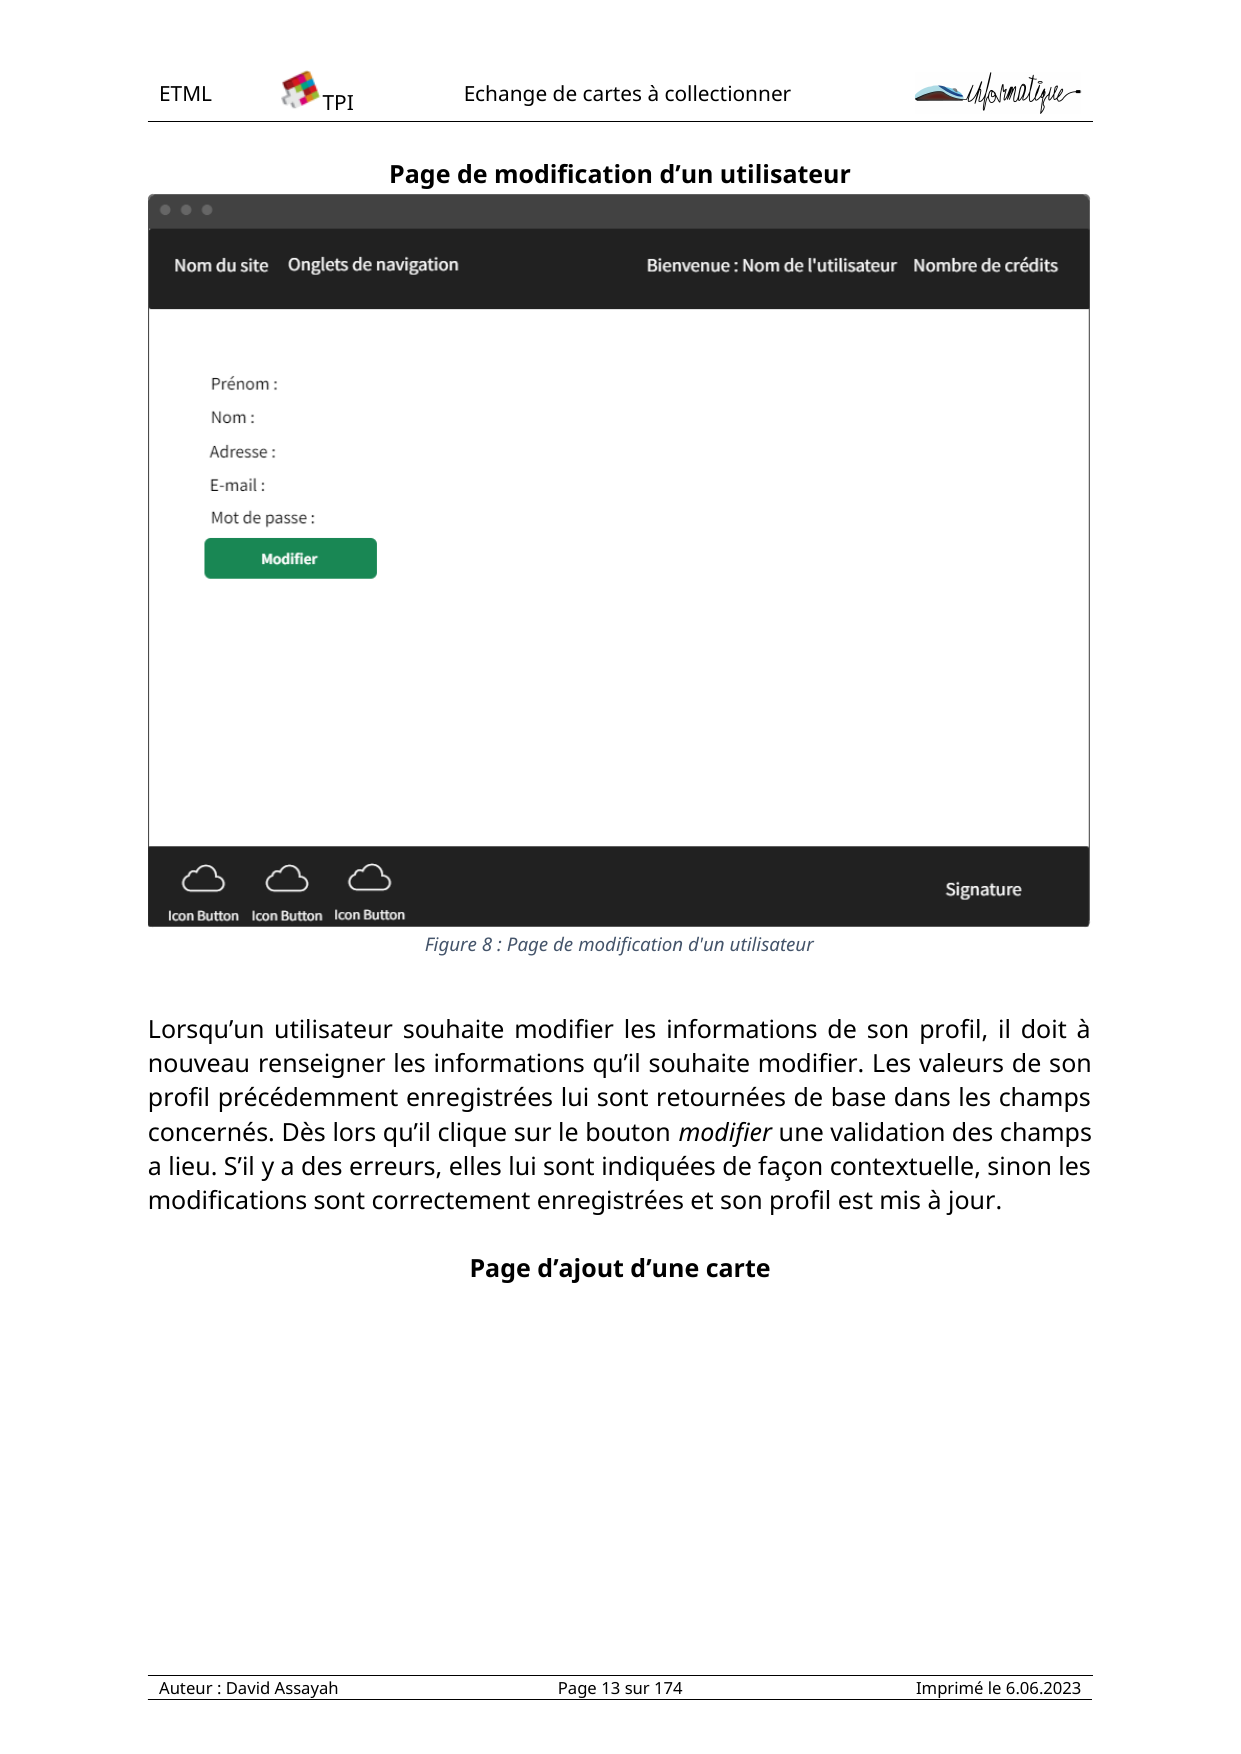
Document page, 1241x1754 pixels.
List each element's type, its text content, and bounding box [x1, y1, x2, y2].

picture [147, 190, 1093, 932]
picture [276, 69, 323, 111]
text Lorsqu’un utilisateur souhaite modifier les informations de son profil, il doit à nouveau renseigner les informations qu’il souhaite modifier. Les valeurs de son profil précédemment enregistrées lui sont retournées de base dans les champs concernés. Dès lors qu’il clique sur le bouton modifier une validation des champs a lieu. S’il y a des erreurs, elles lui sont indiquées de façon contextuelle, sinon les modifications sont correctement enregistrées et son profil est mis à jour. [148, 1012, 1092, 1216]
text Figure 8 : Page de modification d'un utilisateur [148, 932, 1092, 957]
text Page de modification d’un utilisateur [148, 156, 1092, 190]
text Page d’ajout d’une carte [148, 1250, 1092, 1284]
